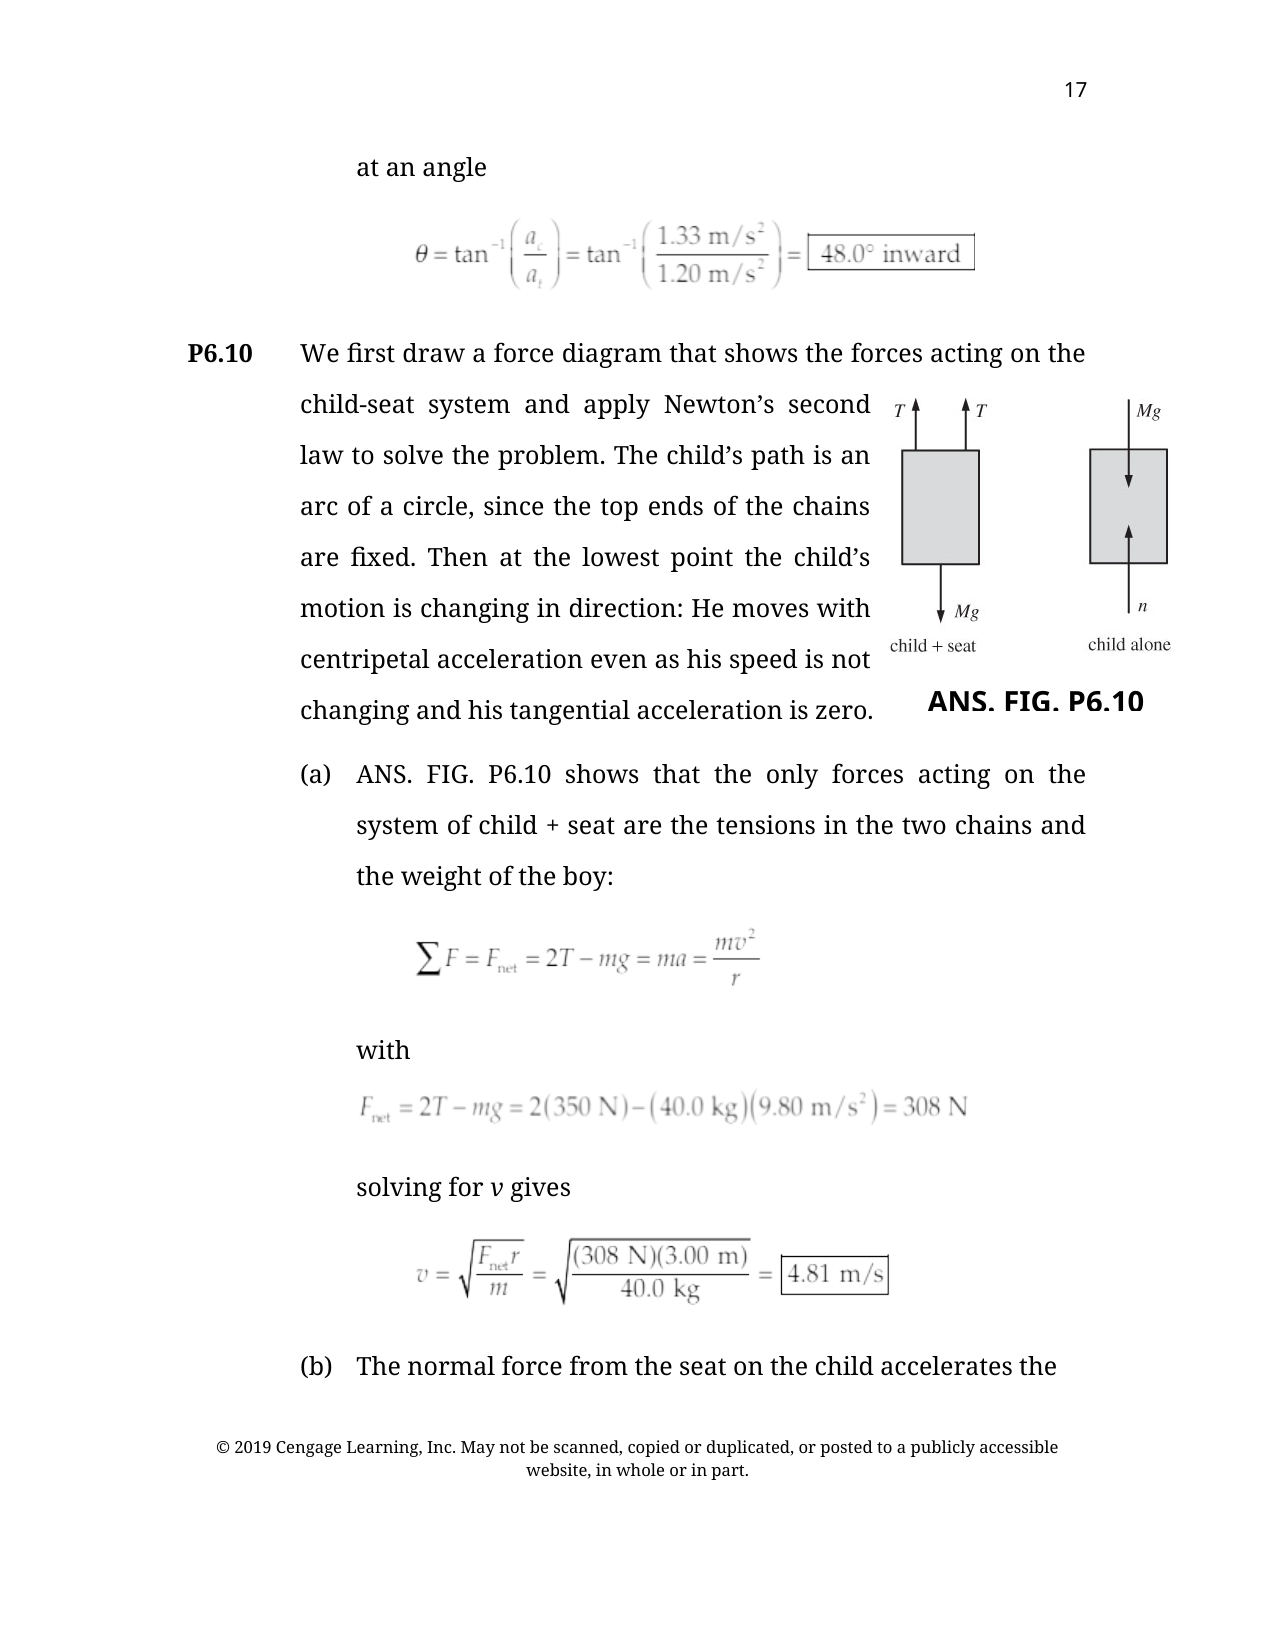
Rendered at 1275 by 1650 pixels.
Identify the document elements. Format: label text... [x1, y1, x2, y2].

text at an angle [187, 150, 1087, 184]
text with [187, 1033, 1087, 1140]
text solving for v gives [187, 1169, 1087, 1203]
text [187, 1349, 1087, 1383]
text (a) ANS. FIG. P6.10 shows that the only forces acting on the system of child + seat are the tensions in the two chains and the weight of the boy: [187, 756, 1087, 892]
picture [890, 398, 1171, 657]
text P6.10 We first draw a force diagram that shows the forces acting on the child-seat system and apply Newton’s second law to solve the problem. The child’s path is an arc of a circle, since the top ends of the chains are fixed. Then at the lowest point the child’s motion is changing in direction: He moves with centripetal acceleration even as his speed is not changing and his tangential acceleration is zero. [187, 336, 1087, 727]
